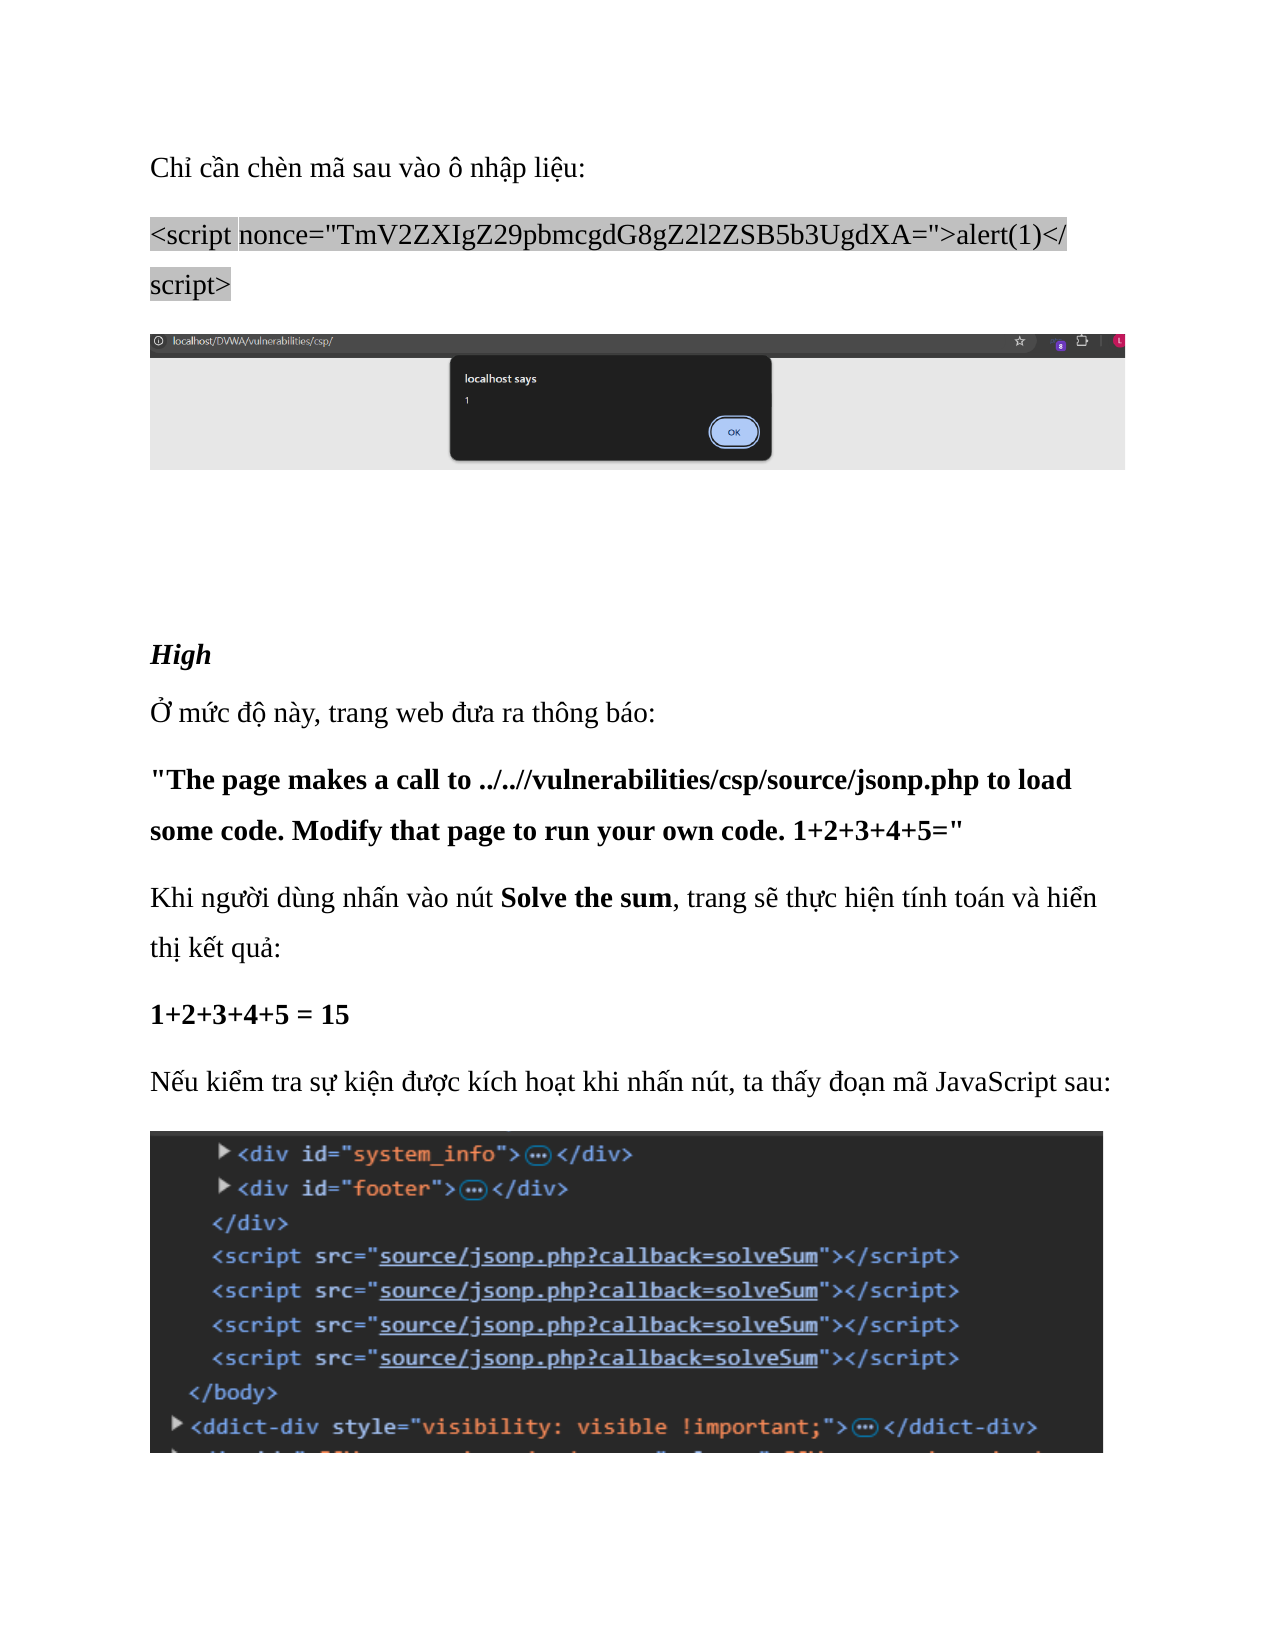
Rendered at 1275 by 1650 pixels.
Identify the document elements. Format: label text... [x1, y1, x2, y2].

text Ở mức độ này, trang web đưa ra thông báo: [150, 696, 1125, 729]
text "The page makes a call to ../..//vulnerabilities/csp/source/jsonp.php to load some code. Modify that page to run your own code. 1+2+3+4+5=" [150, 762, 1125, 846]
text 1+2+3+4+5 = 15 [150, 997, 1125, 1031]
text Khi người dùng nhấn vào nút Solve the sum, trang sẽ thực hiện tính toán và hiển thị kết quả: [150, 880, 1125, 964]
text Nếu kiểm tra sự kiện được kích hoạt khi nhấn nút, ta thấy đoạn mã JavaScript sau: [150, 1064, 1125, 1098]
picture [150, 1131, 1104, 1453]
picture [150, 334, 1125, 470]
text <script nonce="TmV2ZXIgZ29pbmcgdG8gZ2l2ZSB5b3UgdXA=">alert(1)</script> [150, 217, 1125, 301]
subtitle High [150, 637, 1125, 670]
text Chỉ cần chèn mã sau vào ô nhập liệu: [150, 150, 1125, 183]
